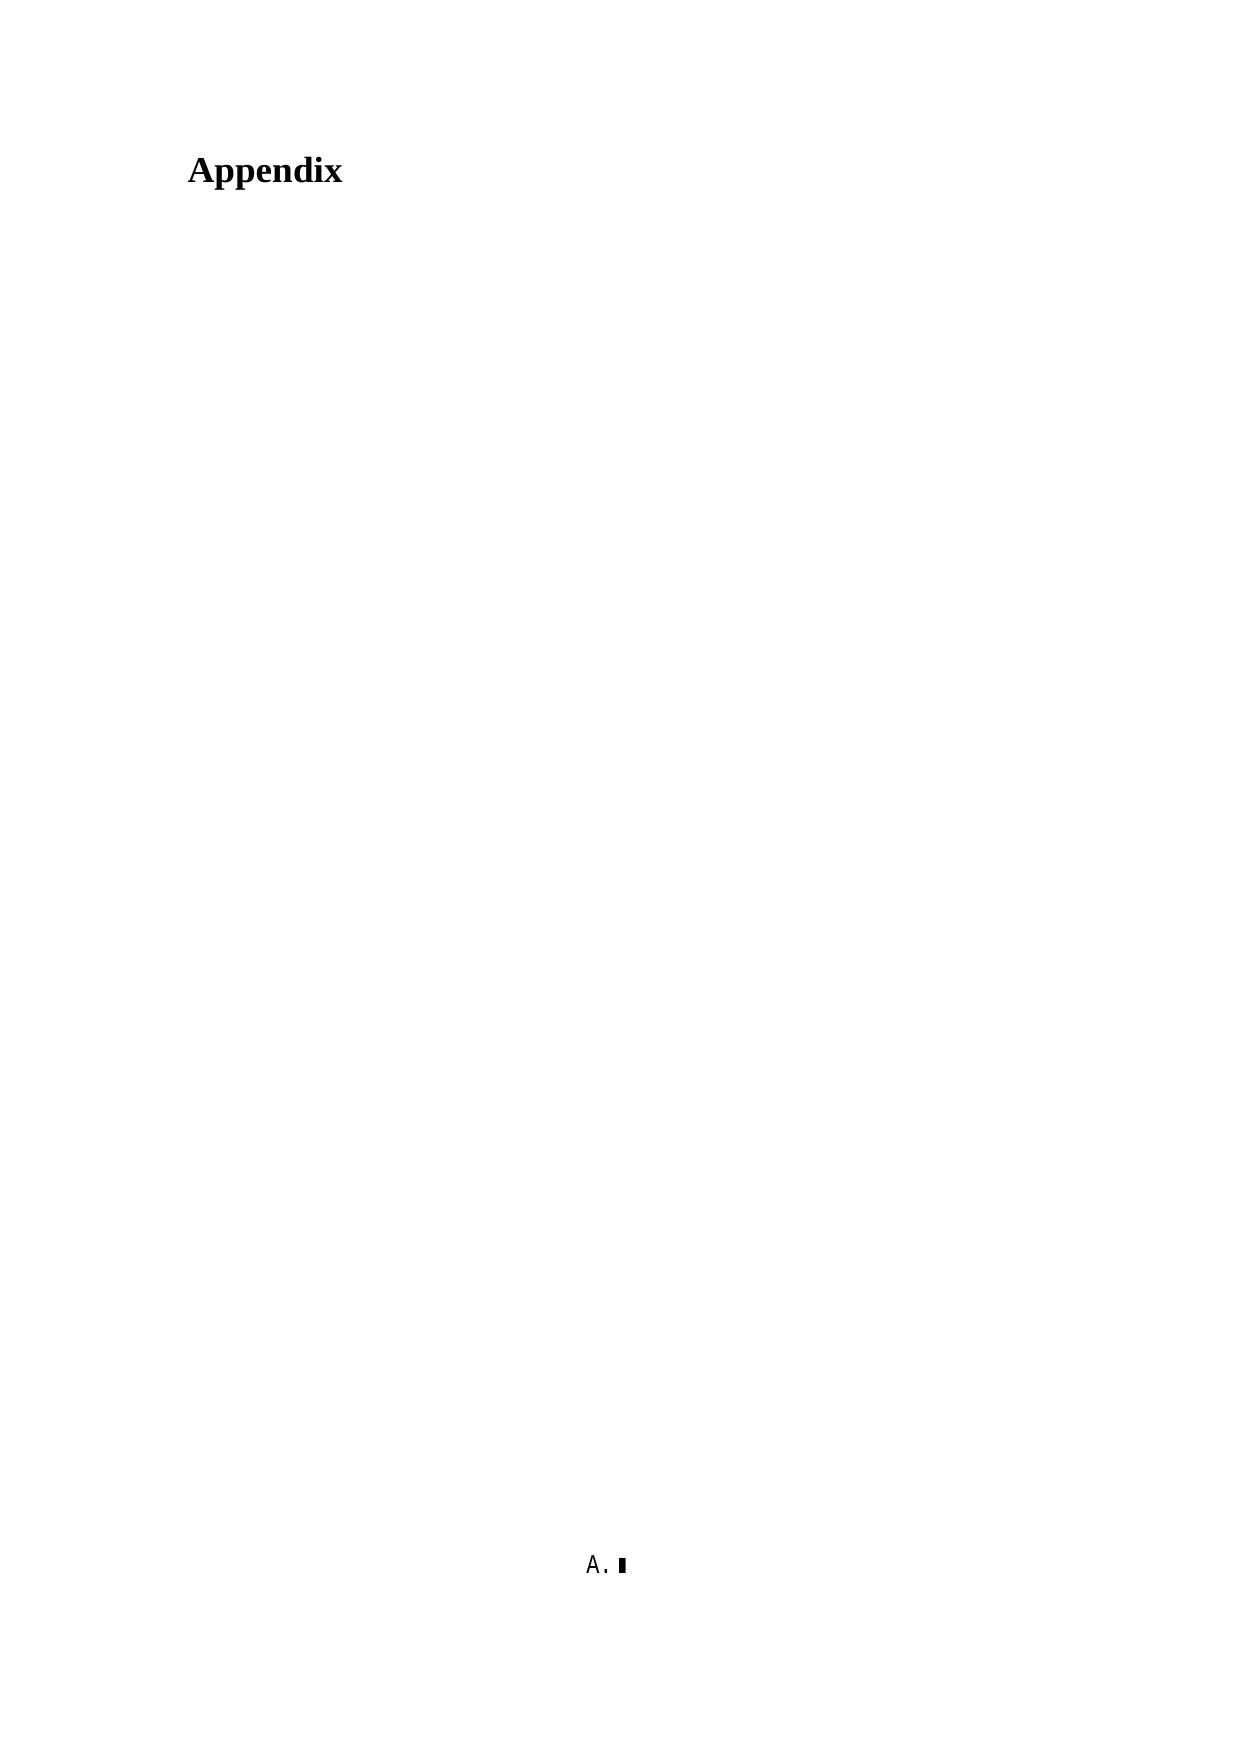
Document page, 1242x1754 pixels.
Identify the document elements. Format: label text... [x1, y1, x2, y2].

text Appendix [187, 148, 1069, 190]
text A.I [580, 1551, 638, 1582]
